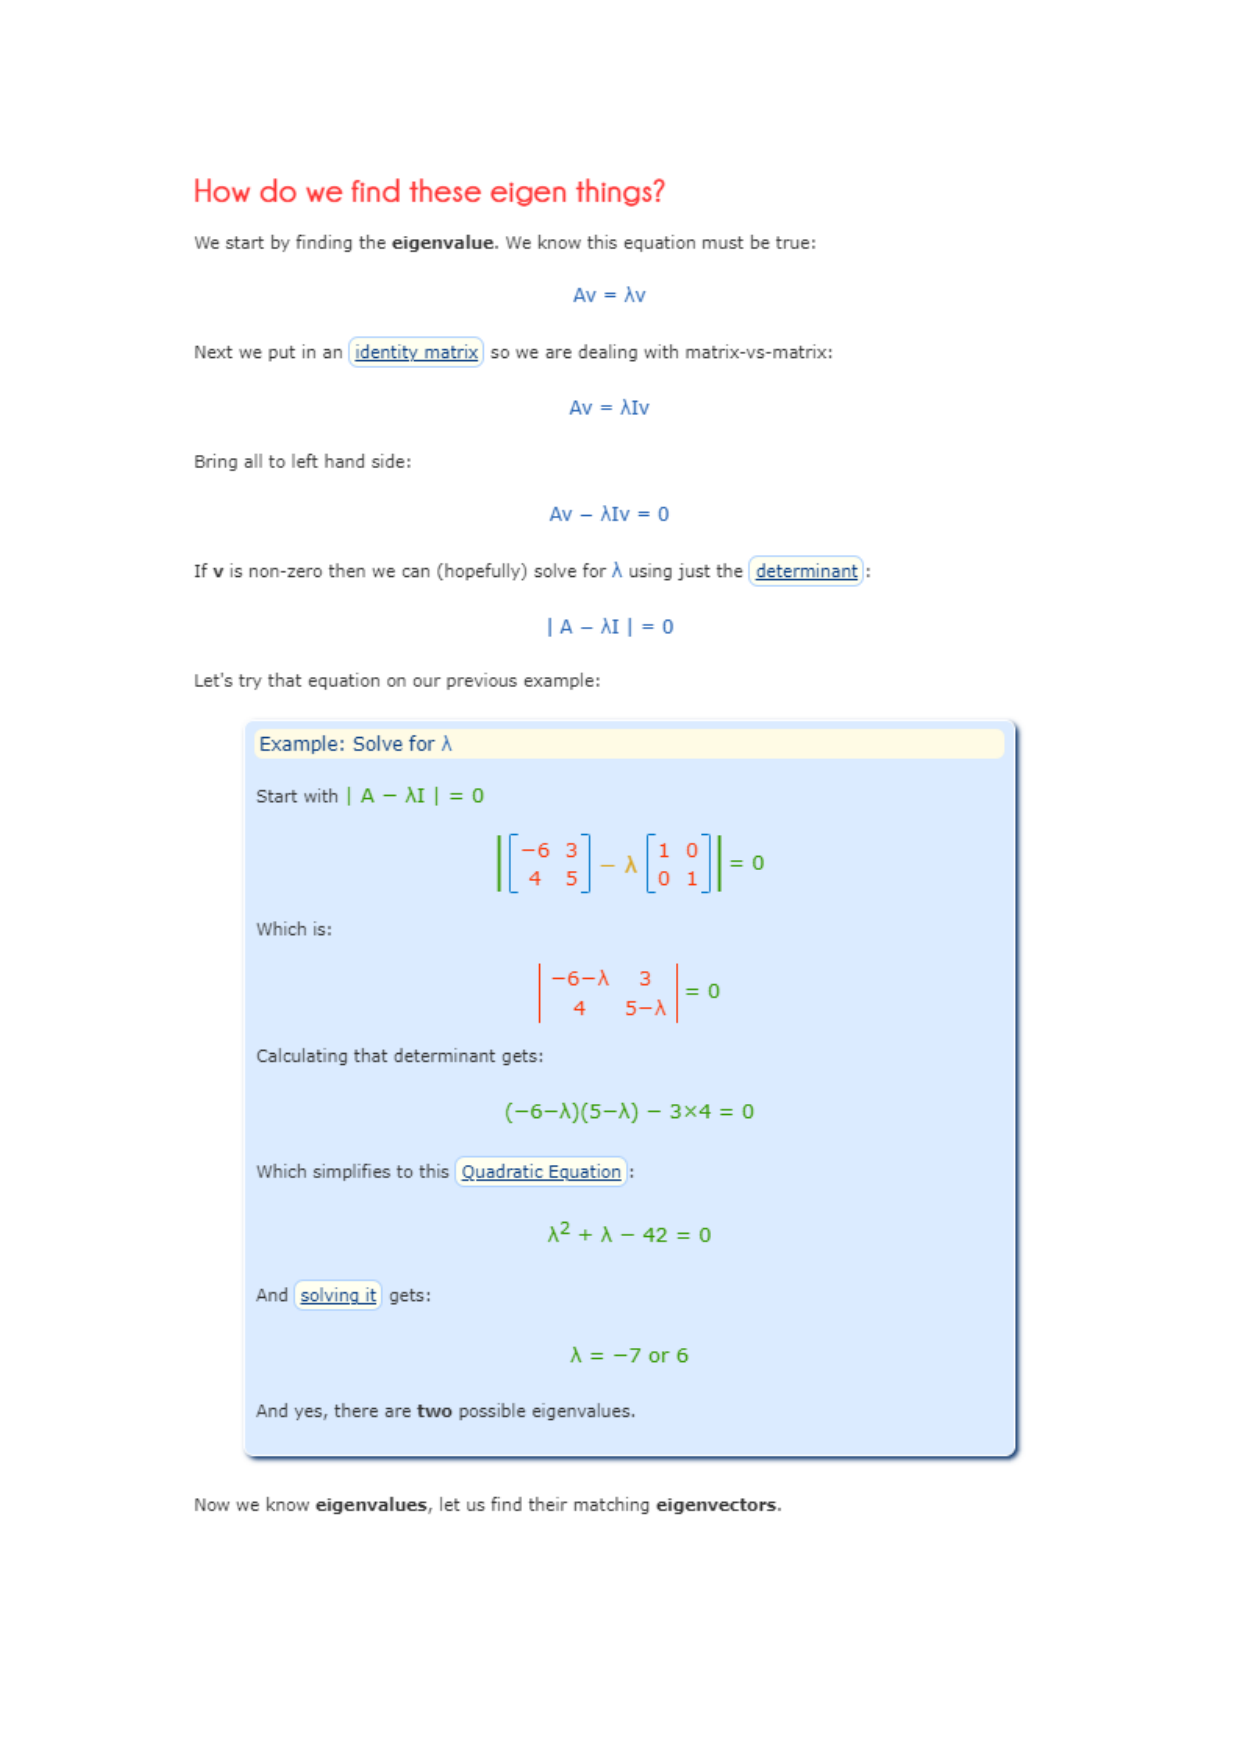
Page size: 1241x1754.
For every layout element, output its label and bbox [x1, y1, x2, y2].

picture [150, 150, 1036, 1530]
